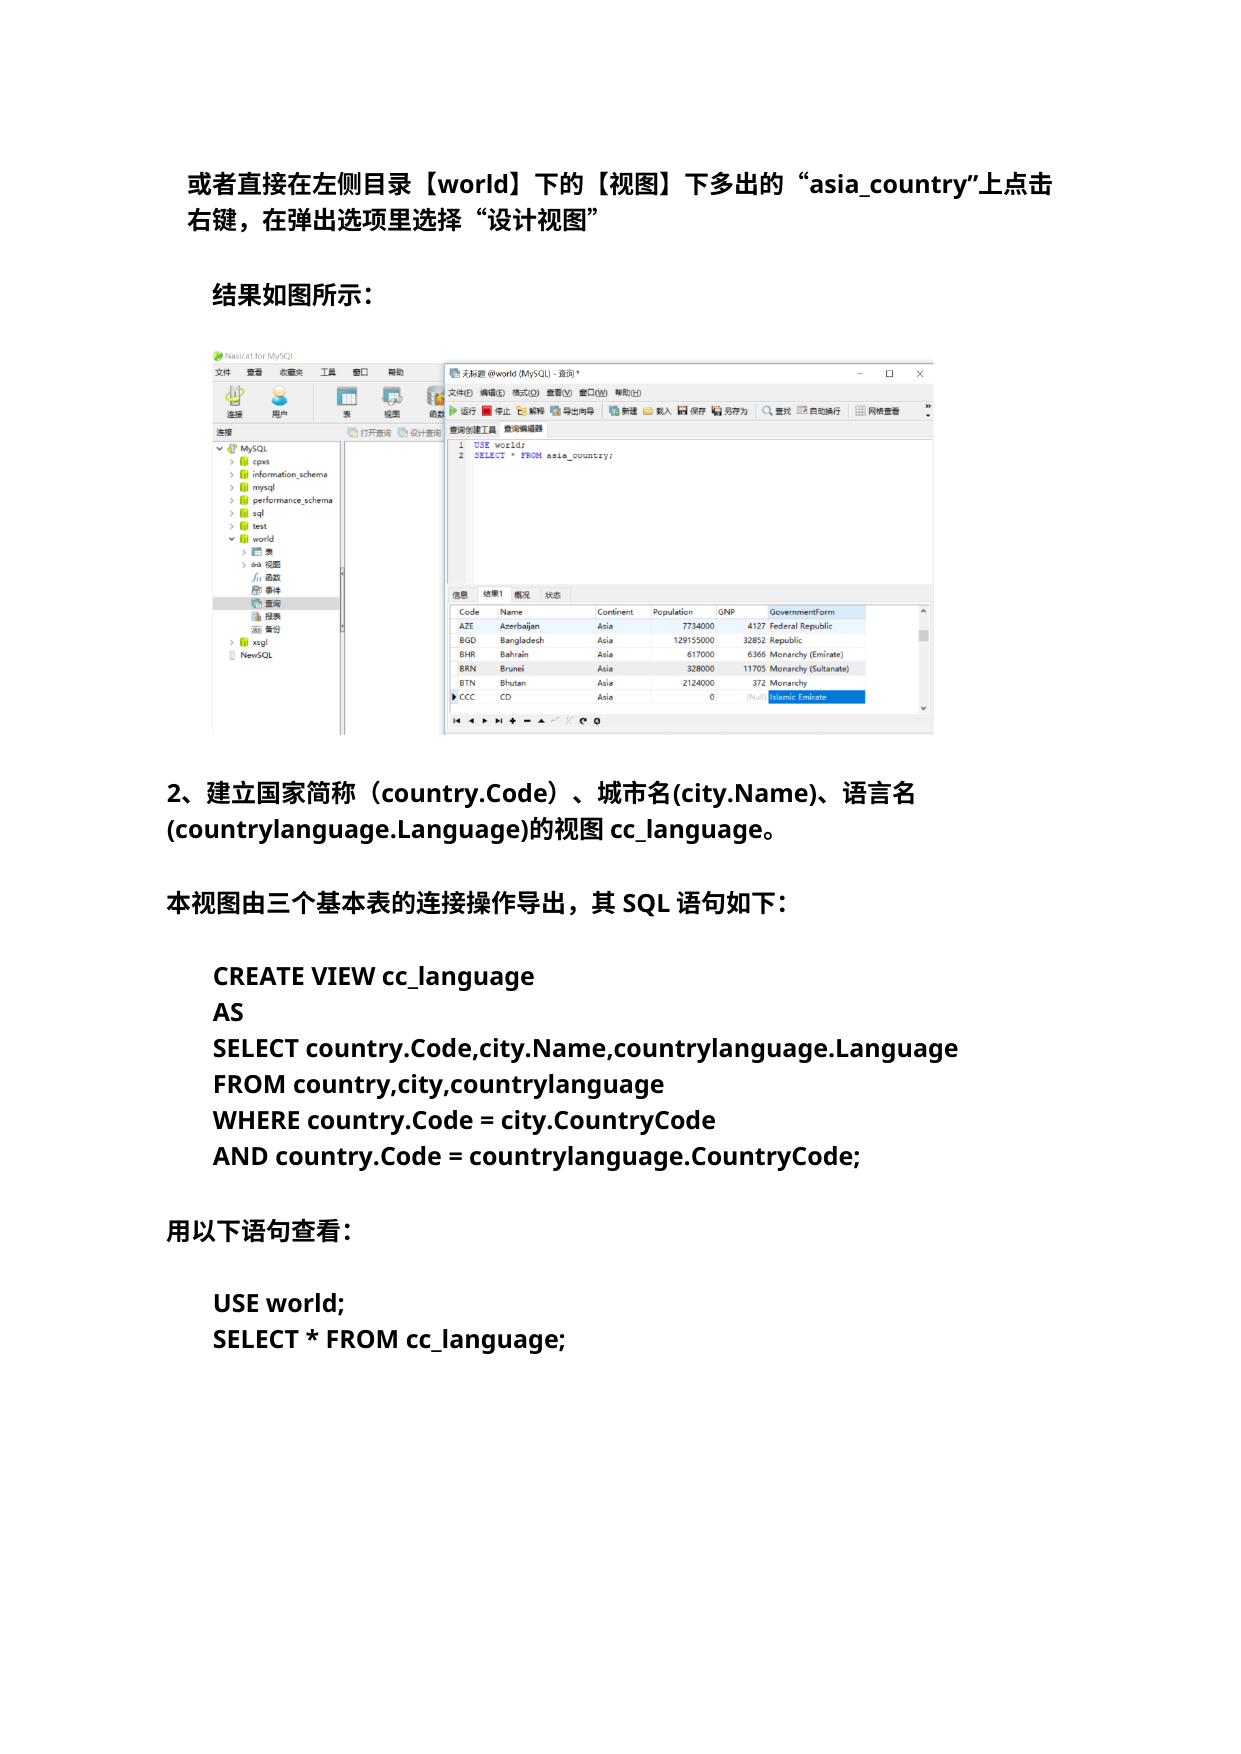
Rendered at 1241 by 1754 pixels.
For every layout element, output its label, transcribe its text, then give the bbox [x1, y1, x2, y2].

text SELECT country.Code,city.Name,countrylanguage.Language [187, 1031, 1073, 1064]
picture [212, 349, 934, 735]
text SELECT * FROM cc_language; [187, 1322, 1073, 1356]
text AS [187, 994, 1073, 1028]
text 用以下语句查看： [167, 1211, 1073, 1247]
text 结果如图所示： [187, 275, 1073, 312]
text AND country.Code = countrylanguage.CountryCode; [187, 1139, 1073, 1173]
list 本视图由三个基本表的连接操作导出，其 SQL 语句如下： [167, 884, 1073, 920]
text 或者直接在左侧目录【world】下的【视图】下多出的“asia_country”上点击右键，在弹出选项里选择“设计视图” [187, 164, 1073, 237]
list 建立国家简称（country.Code）、城市名(city.Name)、语言名(countrylanguage.Language)的视图 cc_language。 [167, 773, 1073, 846]
text USE world; [187, 1286, 1073, 1320]
text WHERE country.Code = city.CountryCode [187, 1103, 1073, 1137]
text FROM country,city,countrylanguage [187, 1067, 1073, 1101]
text CREATE VIEW cc_language [187, 958, 1073, 992]
